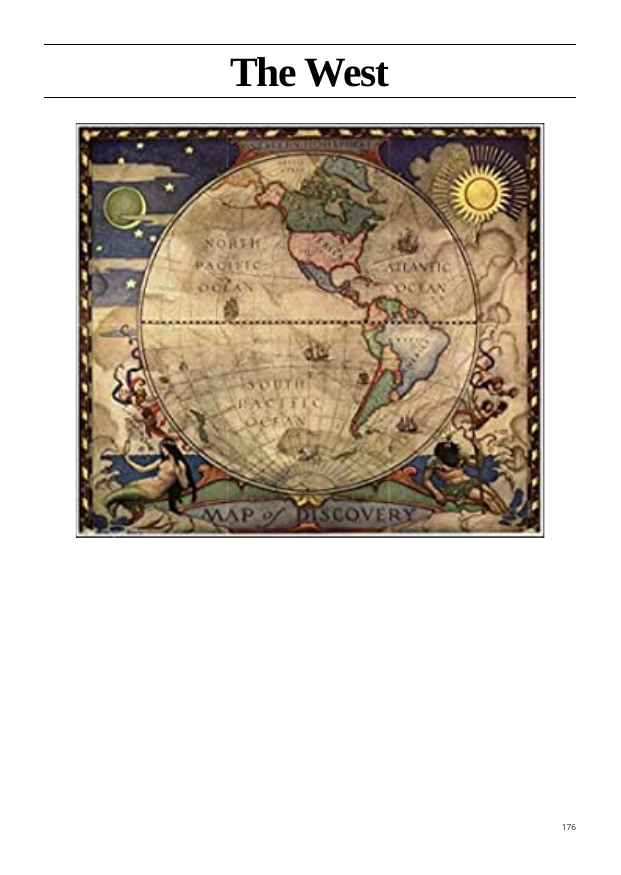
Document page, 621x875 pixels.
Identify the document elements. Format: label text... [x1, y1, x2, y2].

subtitle The West [44, 45, 576, 97]
picture [75, 123, 545, 538]
